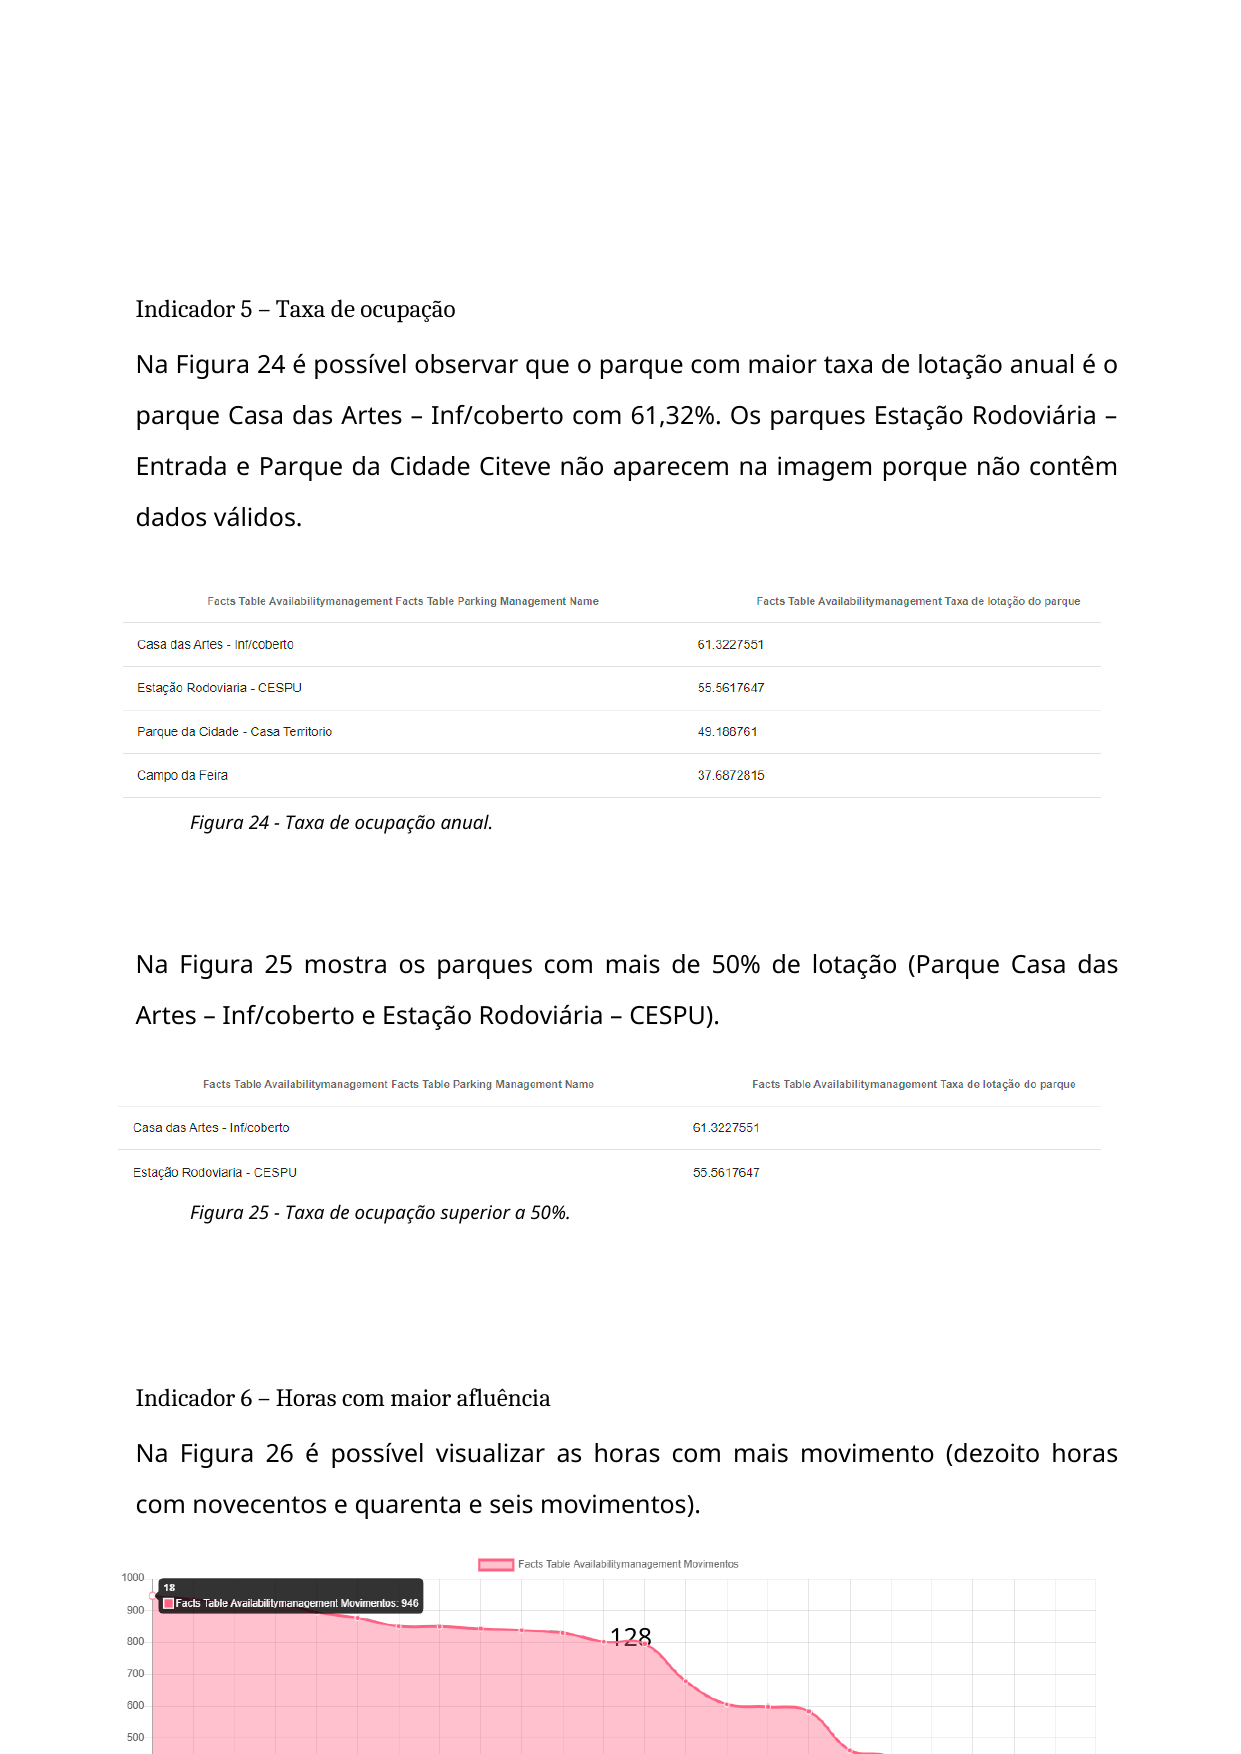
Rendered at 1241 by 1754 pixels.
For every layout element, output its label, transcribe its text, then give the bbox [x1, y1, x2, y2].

text Na Figura 26 é possível visualizar as horas com mais movimento (dezoito horas com novecentos e quarenta e seis movimentos). [135, 1436, 1119, 1521]
picture [116, 580, 1101, 801]
text Na Figura 24 é possível observar que o parque com maior taxa de lotação anual é o parque Casa das Artes – Inf/coberto com 61,32%. Os parques Estação Rodoviária – Entrada e Parque da Cidade Citeve não aparecem na imagem porque não contêm dados válidos. [135, 347, 1119, 534]
picture [116, 1065, 1101, 1191]
picture [116, 1551, 1101, 1754]
text Na Figura 25 mostra os parques com mais de 50% de lotação (Parque Casa das Artes – Inf/coberto e Estação Rodoviária – CESPU). [135, 947, 1119, 1032]
subtitle Indicador 6 – Horas com maior afluência [135, 1384, 1119, 1412]
subtitle Indicador 5 – Taxa de ocupação [135, 295, 1119, 323]
